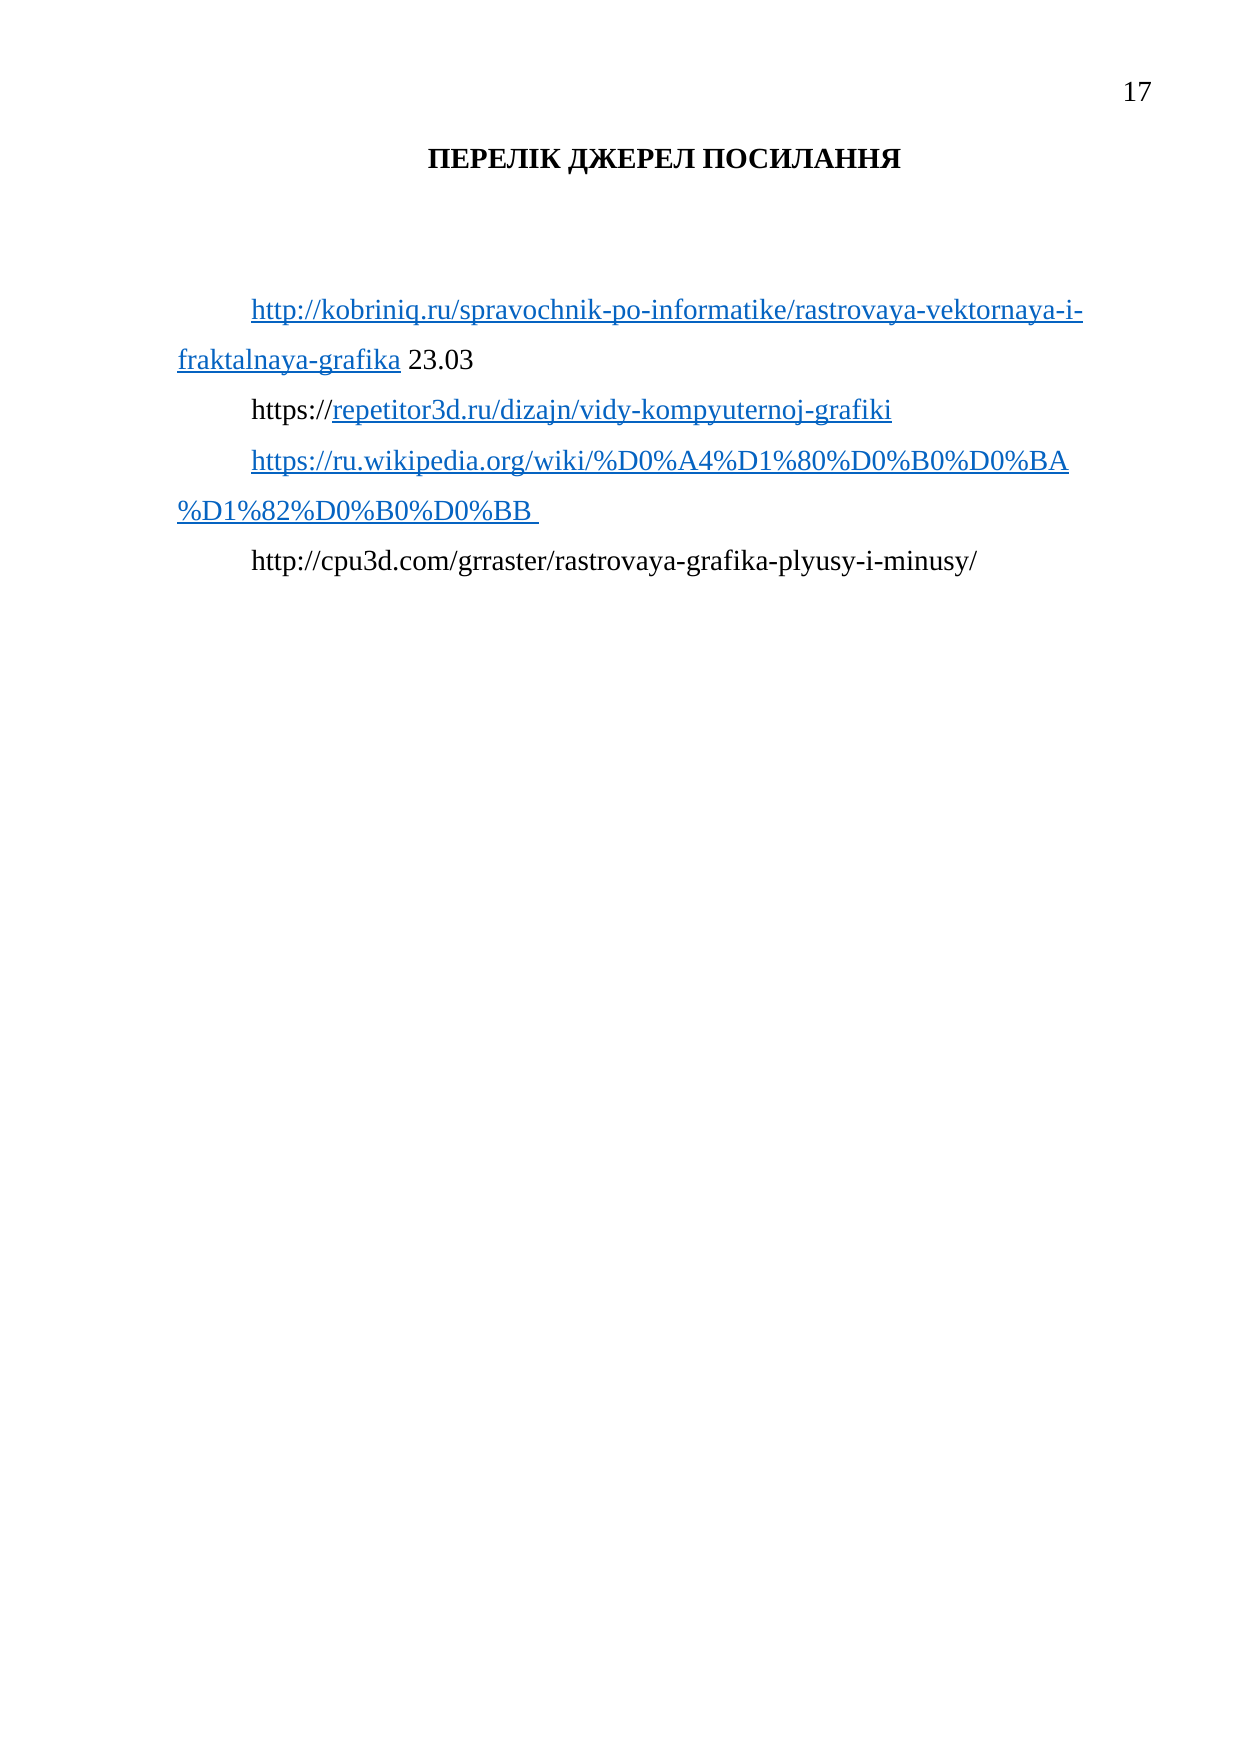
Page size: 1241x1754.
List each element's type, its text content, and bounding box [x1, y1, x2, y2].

text https://repetitor3d.ru/dizajn/vidy-kompyuternoj-grafiki [177, 392, 1152, 426]
text http://kobriniq.ru/spravochnik-po-informatike/rastrovaya-vektornaya-i-fraktalnaya-grafika 23.03 [177, 292, 1152, 376]
text http://cpu3d.com/grraster/rastrovaya-grafika-plyusy-i-minusy/ [177, 543, 1152, 577]
subtitle ПЕРЕЛІК ДЖЕРЕЛ ПОСИЛАННЯ [177, 141, 1152, 174]
text https://ru.wikipedia.org/wiki/%D0%A4%D1%80%D0%B0%D0%BA%D1%82%D0%B0%D0%BB [177, 443, 1152, 527]
